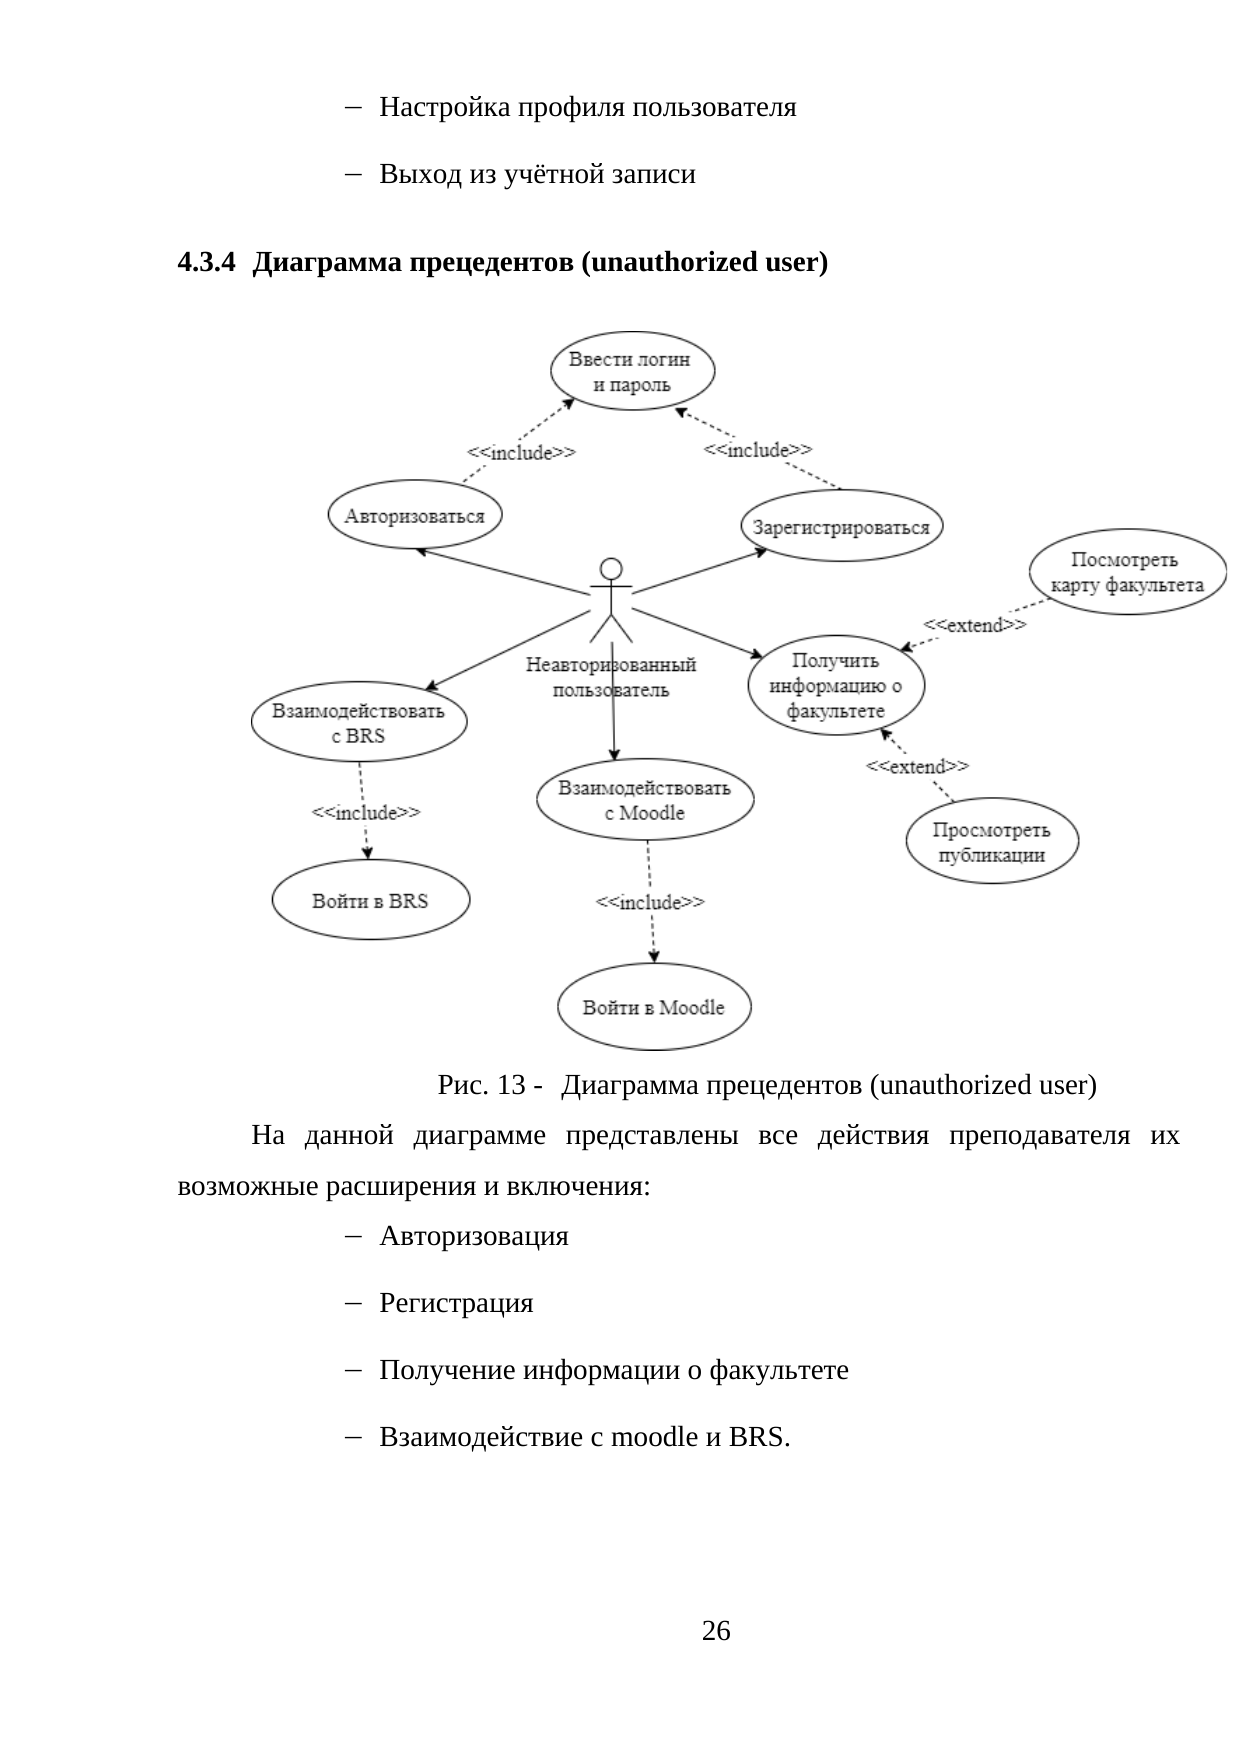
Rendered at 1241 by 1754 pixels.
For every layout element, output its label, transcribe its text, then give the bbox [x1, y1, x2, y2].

text Авторизовация [342, 1218, 1181, 1252]
text Выход из учётной записи [342, 156, 1181, 189]
text Получение информации о факультете [342, 1352, 1181, 1386]
picture [251, 331, 1228, 1051]
text Настройка профиля пользователя [342, 89, 1181, 122]
list Диаграмма прецедентов (unauthorized user) [252, 1067, 1181, 1101]
text Взаимодействие с moodle и BRS. [342, 1419, 1181, 1453]
text На данной диаграмме представлены все действия преподавателя их возможные расширения и включения: [177, 1117, 1181, 1201]
subtitle Диаграмма прецедентов (unauthorized user) [177, 244, 1181, 277]
text Регистрация [342, 1285, 1181, 1319]
